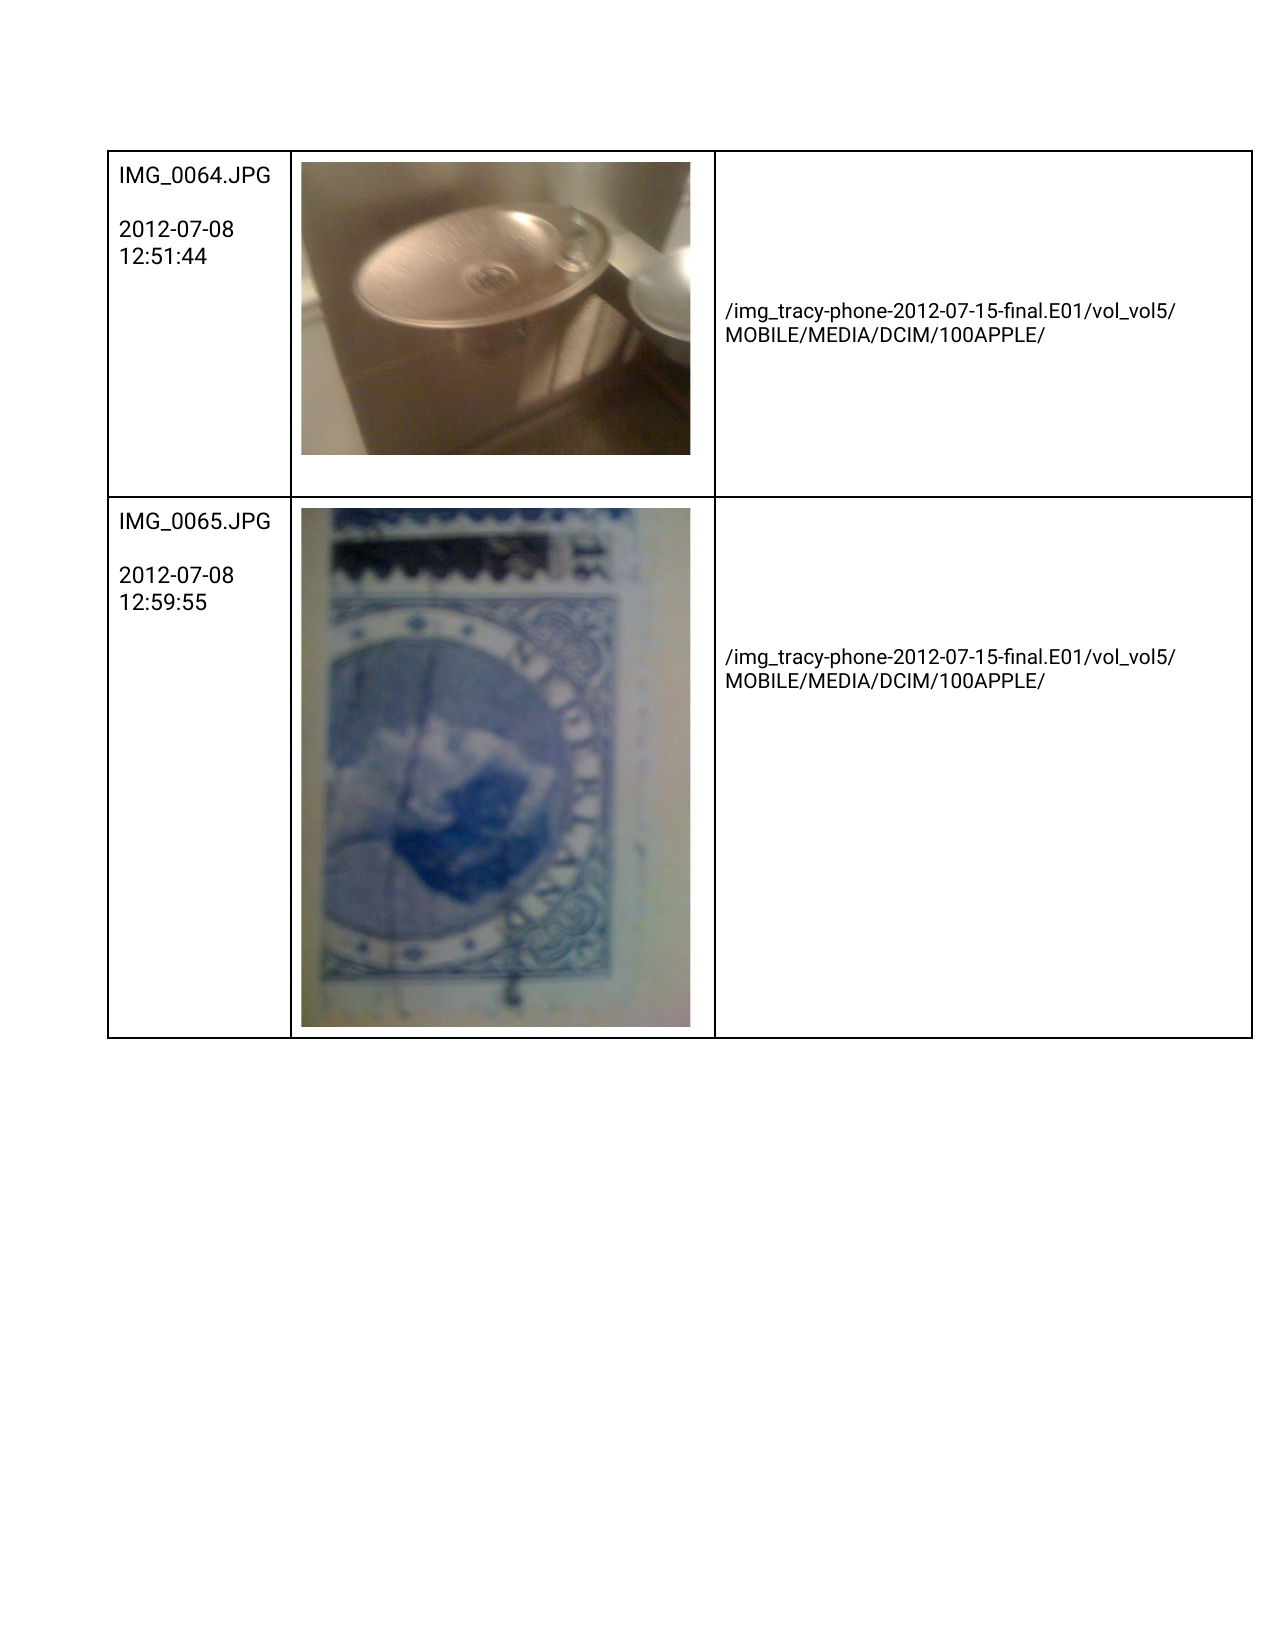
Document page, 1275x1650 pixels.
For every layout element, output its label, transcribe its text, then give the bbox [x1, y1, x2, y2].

table_cell IMG_0065.JPG 2012-07-08 12:59:55 [109, 498, 290, 1037]
table_cell [292, 498, 714, 1037]
table_cell /img_tracy-phone-2012-07-15-final.E01/vol_vol5/MOBILE/MEDIA/DCIM/100APPLE/ [716, 498, 1251, 1037]
picture [301, 162, 691, 455]
table_cell IMG_0064.JPG 2012-07-08 12:51:44 [109, 152, 290, 496]
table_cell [716, 152, 1251, 496]
table_cell [292, 152, 714, 496]
picture [301, 508, 691, 1027]
